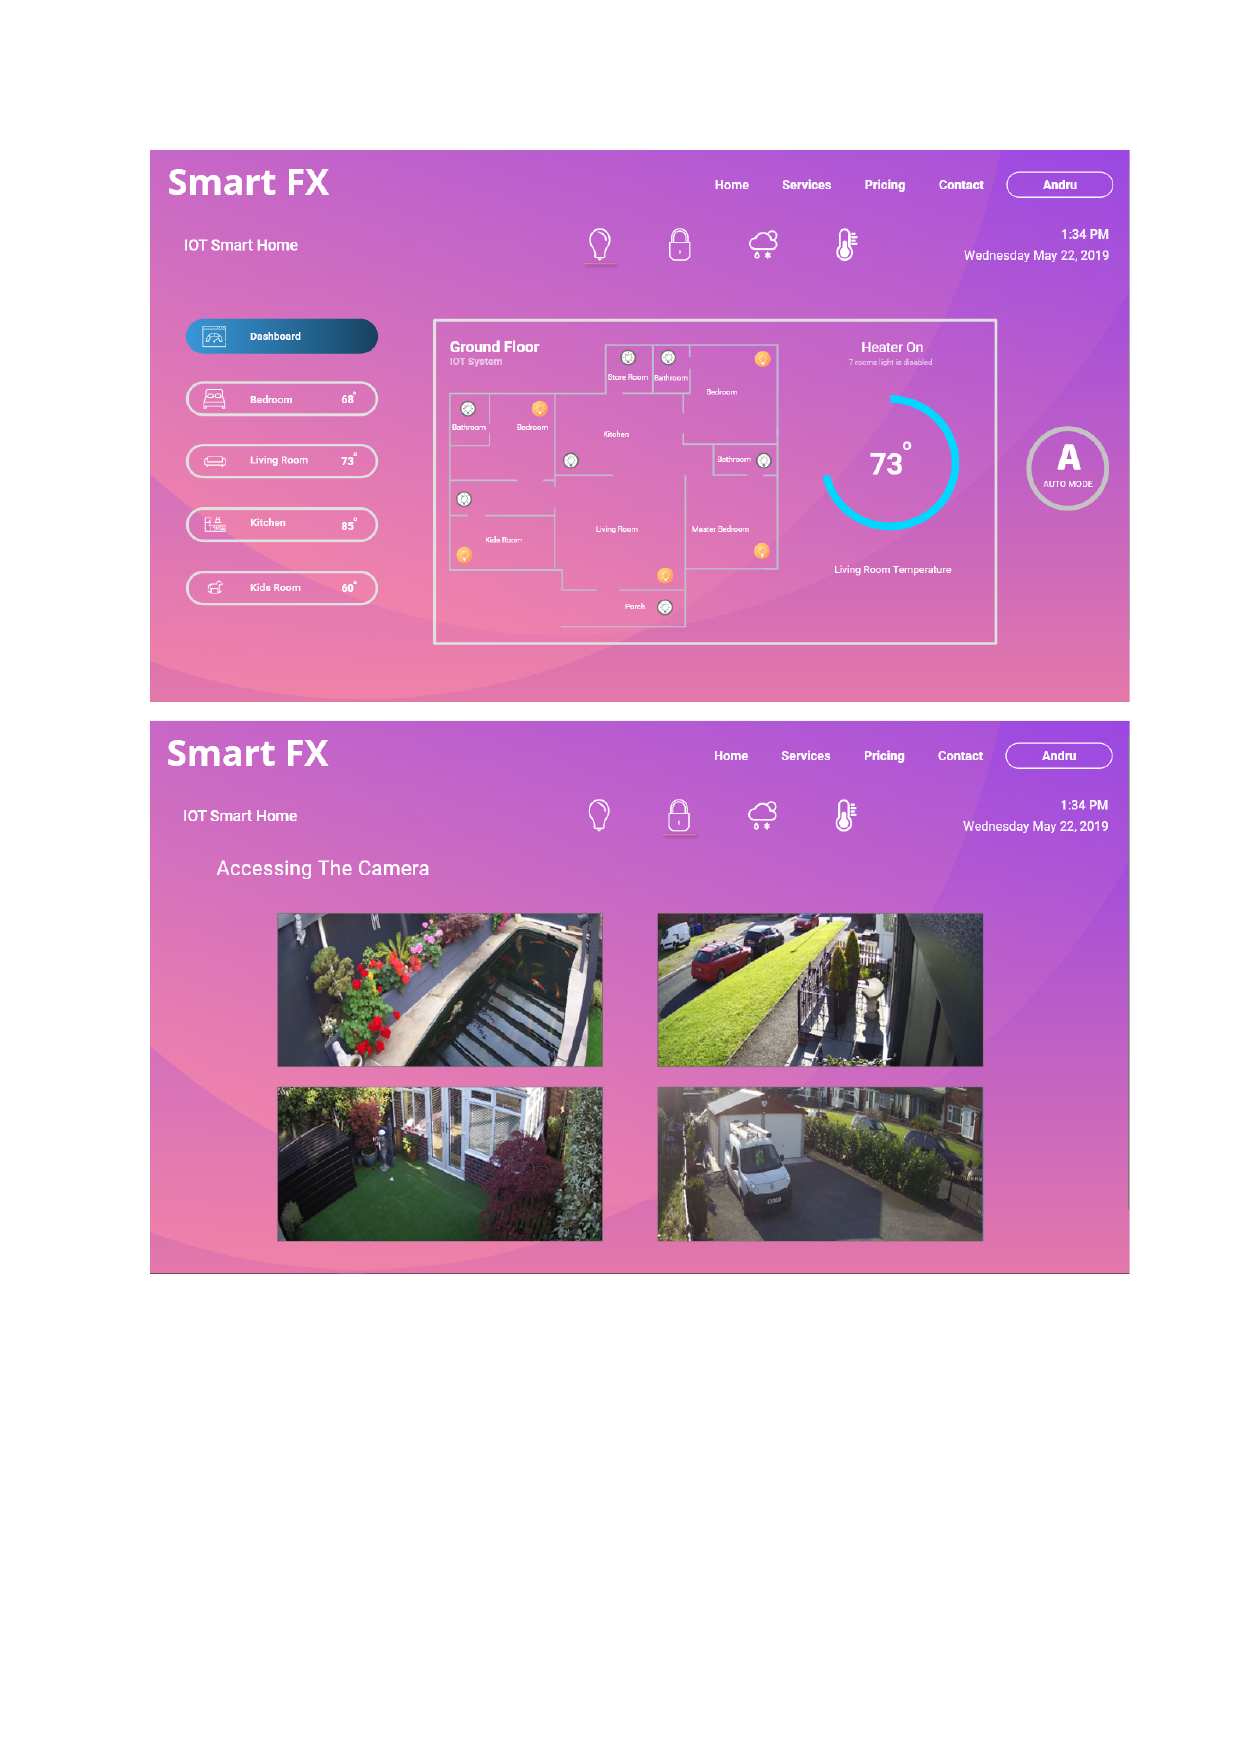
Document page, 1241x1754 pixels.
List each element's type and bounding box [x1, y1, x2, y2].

picture [150, 150, 1130, 702]
picture [150, 720, 1130, 1274]
